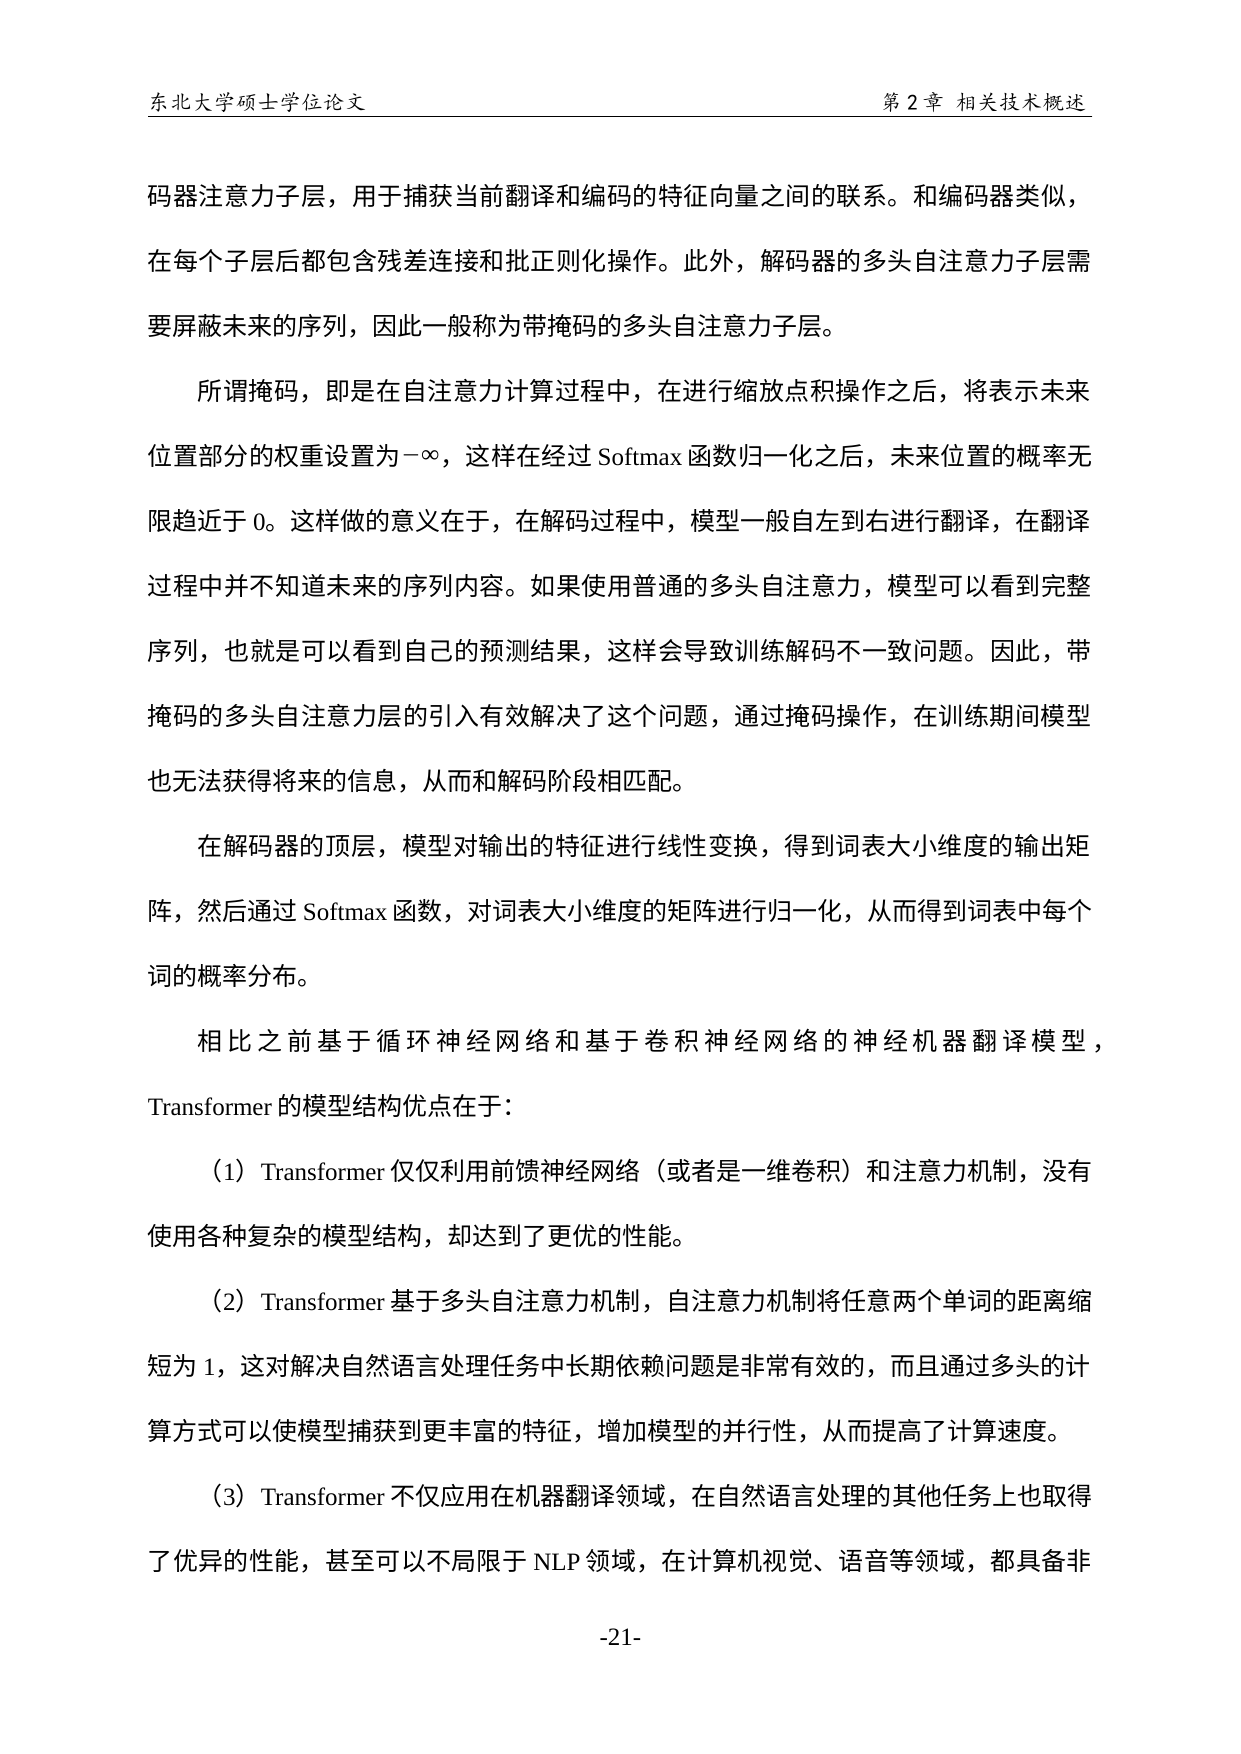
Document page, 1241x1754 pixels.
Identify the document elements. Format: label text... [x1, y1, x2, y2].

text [148, 1462, 1092, 1592]
text （1）Transformer仅仅利用前馈神经网络（或者是一维卷积）和注意力机制，没有使用各种复杂的模型结构，却达到了更优的性能。 [148, 1137, 1092, 1267]
text （2）Transformer基于多头自注意力机制，自注意力机制将任意两个单词的距离缩短为1，这对解决自然语言处理任务中长期依赖问题是非常有效的，而且通过多头的计算方式可以使模型捕获到更丰富的特征，增加模型的并行性，从而提高了计算速度。 [148, 1267, 1092, 1462]
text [148, 162, 1092, 357]
text 相比之前基于循环神经网络和基于卷积神经网络的神经机器翻译模型，Transformer的模型结构优点在于： [148, 1007, 1092, 1137]
text 在解码器的顶层，模型对输出的特征进行线性变换，得到词表大小维度的输出矩阵，然后通过Softmax函数，对词表大小维度的矩阵进行归一化，从而得到词表中每个词的概率分布。 [148, 812, 1092, 1007]
text 所谓掩码，即是在自注意力计算过程中，在进行缩放点积操作之后，将表示未来位置部分的权重设置为，这样在经过Softmax函数归一化之后，未来位置的概率无限趋近于0。这样做的意义在于，在解码过程中，模型一般自左到右进行翻译，在翻译过程中并不知道未来的序列内容。如果使用普通的多头自注意力，模型可以看到完整序列，也就是可以看到自己的预测结果，这样会导致训练解码不一致问题。因此，带掩码的多头自注意力层的引入有效解决了这个问题，通过掩码操作，在训练期间模型也无法获得将来的信息，从而和解码阶段相匹配。 [148, 357, 1092, 812]
